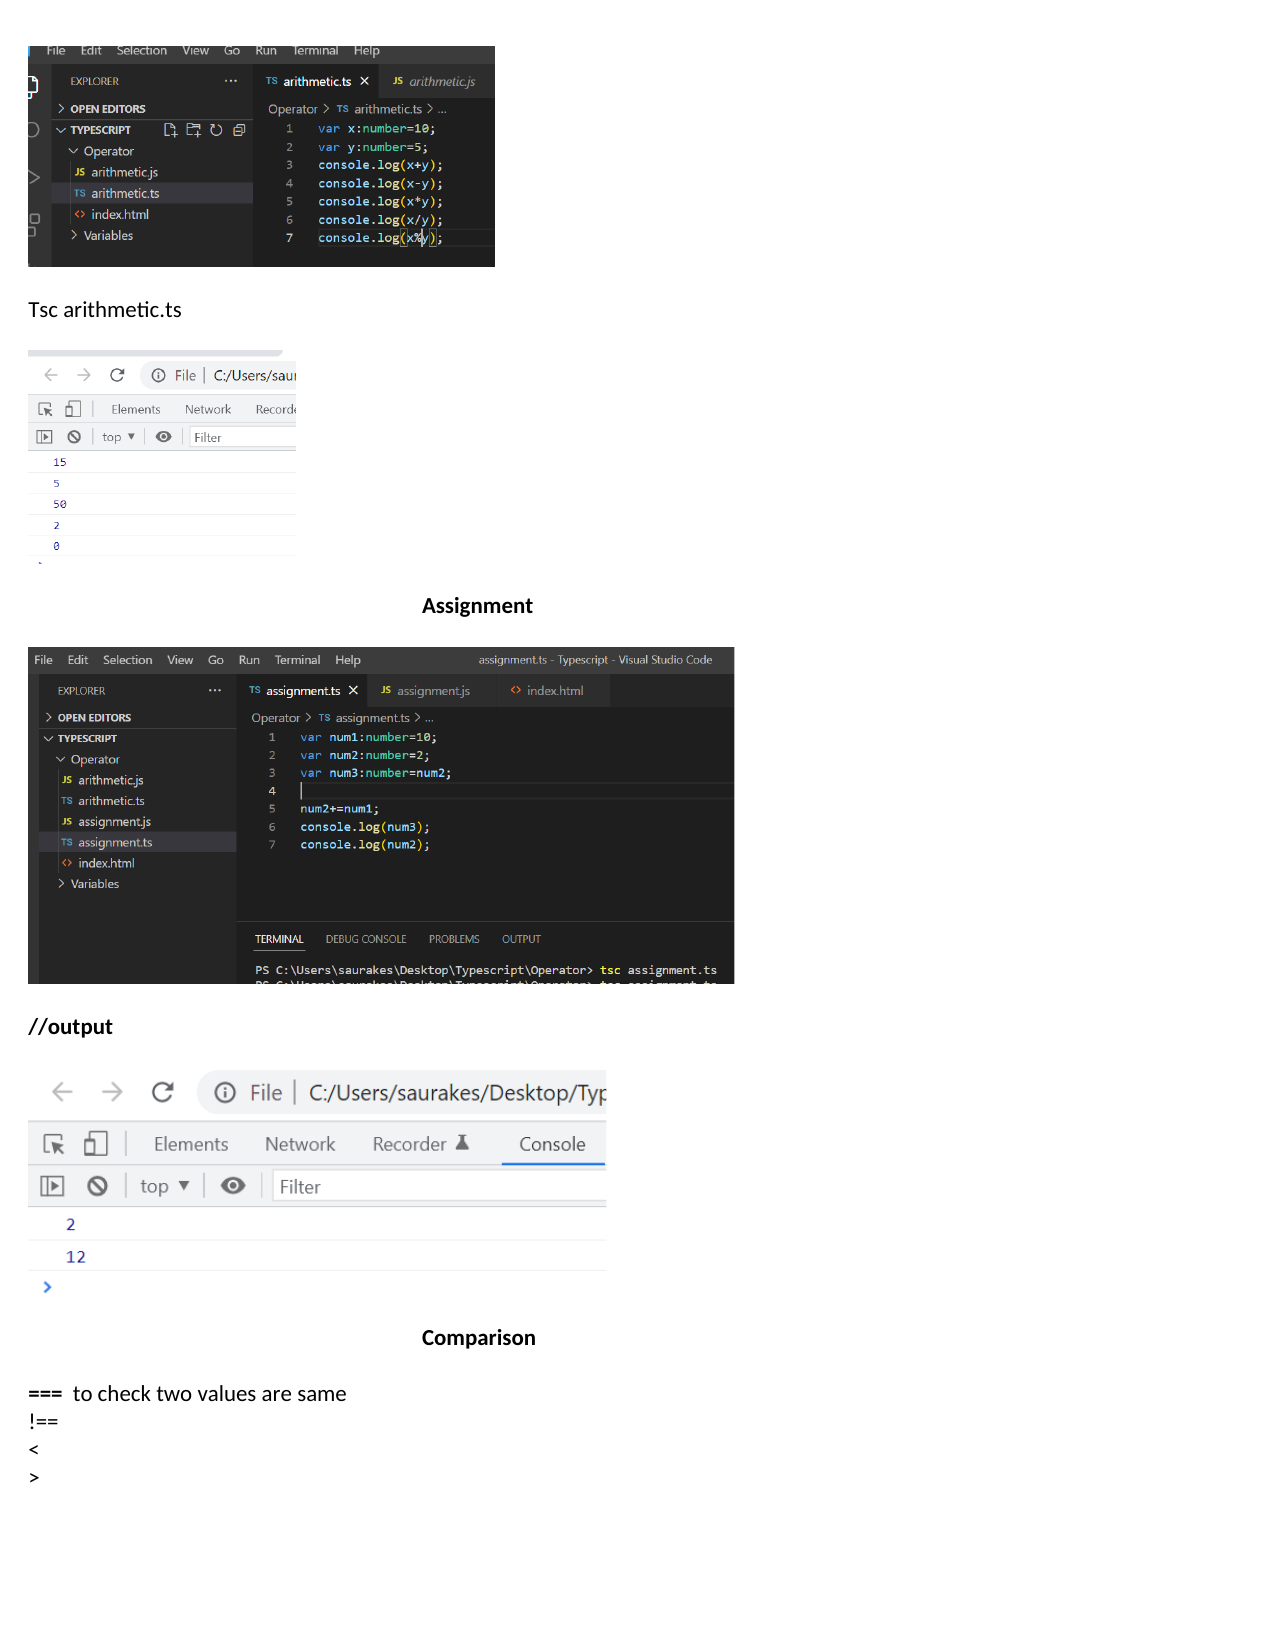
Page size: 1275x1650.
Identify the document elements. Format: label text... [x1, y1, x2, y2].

text Tsc arithmetic.ts [28, 295, 1237, 323]
picture [28, 46, 495, 267]
picture [28, 1067, 607, 1295]
picture [28, 350, 296, 564]
text //output [28, 1012, 1237, 1040]
text Comparison [422, 1323, 1237, 1351]
picture [28, 647, 735, 984]
text > [28, 1463, 1237, 1491]
text Assignment [422, 591, 1237, 619]
text < [28, 1435, 1237, 1463]
text !== [28, 1407, 1237, 1435]
text === to check two values are same [28, 1379, 1237, 1407]
